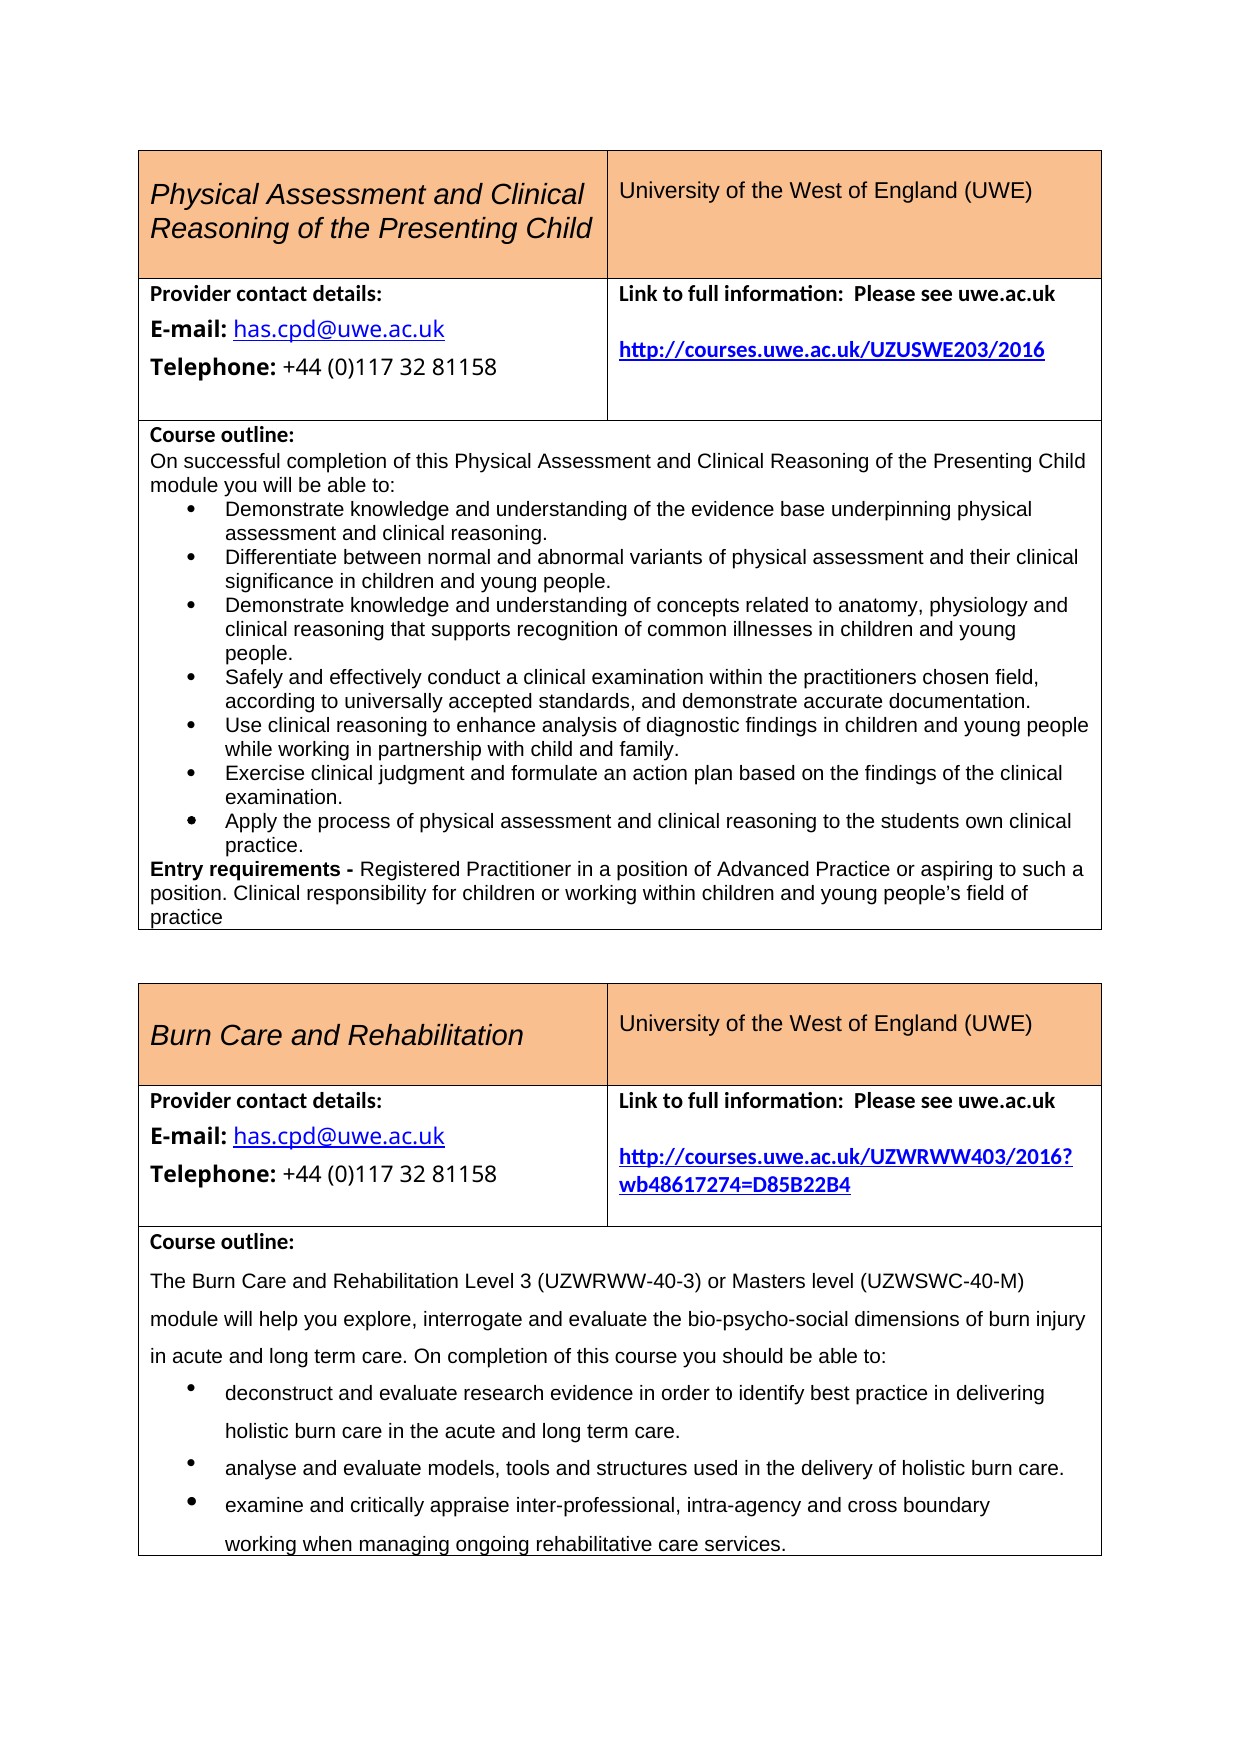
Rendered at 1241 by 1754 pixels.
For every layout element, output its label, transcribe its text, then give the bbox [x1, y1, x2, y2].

table_header University of the West of England (UWE) [608, 984, 1101, 1085]
table_cell Course outline: On successful completion of this Physical Assessment and Clinical Reasoning of the Presenting Child module you will be able to: Demonstrate knowledge and understanding of the evidence base underpinning physical assessment and clinical reasoning. Differentiate between normal and abnormal variants of physical assessment and their clinical significance in children and young people. Demonstrate knowledge and understanding of concepts related to anatomy, physiology and clinical reasoning that supports recognition of common illnesses in children and young people. Safely and effectively conduct a clinical examination within the practitioners chosen field, according to universally accepted standards, and demonstrate accurate documentation. Use clinical reasoning to enhance analysis of diagnostic findings in children and young people while working in partnership with child and family. Exercise clinical judgment and formulate an action plan based on the findings of the clinical examination. Apply the process of physical assessment and clinical reasoning to the students own clinical practice. Entry requirements - Registered Practitioner in a position of Advanced Practice or aspiring to such a position. Clinical responsibility for children or working within children and young people’s field of practice [139, 421, 1101, 929]
table_header Physical Assessment and Clinical Reasoning of the Presenting Child [139, 151, 607, 278]
table_cell Provider contact details: E-mail: has.cpd@uwe.ac.uk Telephone: +44 (0)117 32 81158 [139, 1086, 607, 1226]
table_header Burn Care and Rehabilitation [139, 984, 607, 1085]
table_header University of the West of England (UWE) [608, 151, 1101, 278]
table_cell Link to full information: Please see uwe.ac.uk http://courses.uwe.ac.uk/UZUSWE203/2016 [608, 279, 1101, 419]
table_cell Link to full information: Please see uwe.ac.uk http://courses.uwe.ac.uk/UZWRWW403/2016?wb48617274=D85B22B4 [608, 1086, 1101, 1226]
table_cell Course outline: The Burn Care and Rehabilitation Level 3 (UZWRWW-40-3) or Masters level (UZWSWC-40-M) module will help you explore, interrogate and evaluate the bio-psycho-social dimensions of burn injury in acute and long term care. On completion of this course you should be able to: deconstruct and evaluate research evidence in order to identify best practice in delivering holistic burn care in the acute and long term care. analyse and evaluate models, tools and structures used in the delivery of holistic burn care. examine and critically appraise inter-professional, intra-agency and cross boundary working when managing ongoing rehabilitative care services. [139, 1227, 1101, 1555]
table_cell Provider contact details: E-mail: has.cpd@uwe.ac.uk Telephone: +44 (0)117 32 81158 [139, 279, 607, 419]
